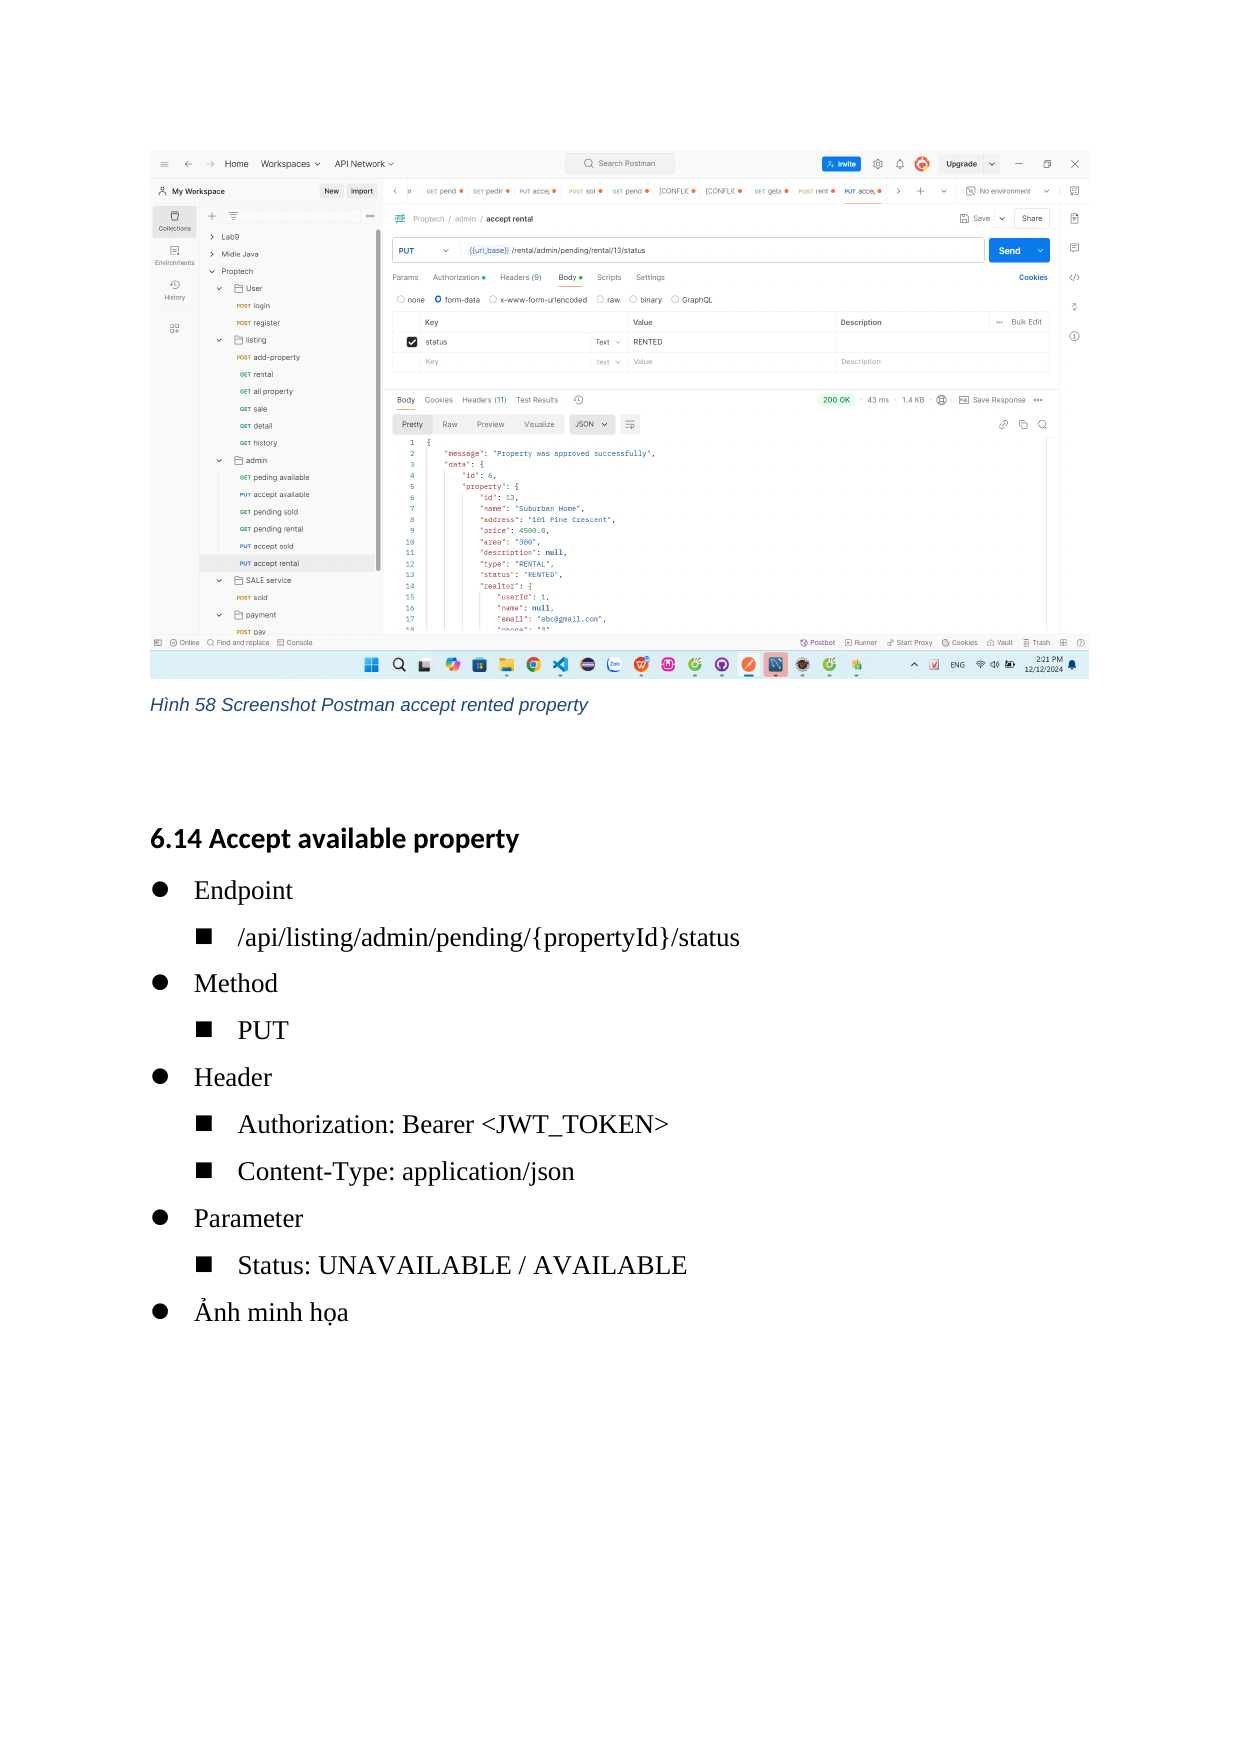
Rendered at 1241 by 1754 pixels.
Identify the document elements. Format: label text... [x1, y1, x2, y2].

text Hình 58 Screenshot Postman accept rented property [150, 694, 1090, 715]
list Method [150, 967, 1090, 999]
subtitle 6.14 Accept available property [150, 820, 1090, 856]
list Status: UNAVAILABLE / AVAILABLE [194, 1249, 1090, 1280]
picture [150, 150, 1089, 679]
list Header [150, 1061, 1090, 1092]
list Parameter [150, 1202, 1090, 1233]
list Ảnh minh họa [150, 1296, 1090, 1327]
list Content-Type: application/json [194, 1155, 1090, 1186]
list /api/listing/admin/pending/{propertyId}/status [194, 921, 1090, 952]
list PUT [194, 1014, 1090, 1046]
list Endpoint [150, 874, 1090, 905]
list Authorization: Bearer <JWT_TOKEN> [194, 1108, 1090, 1139]
